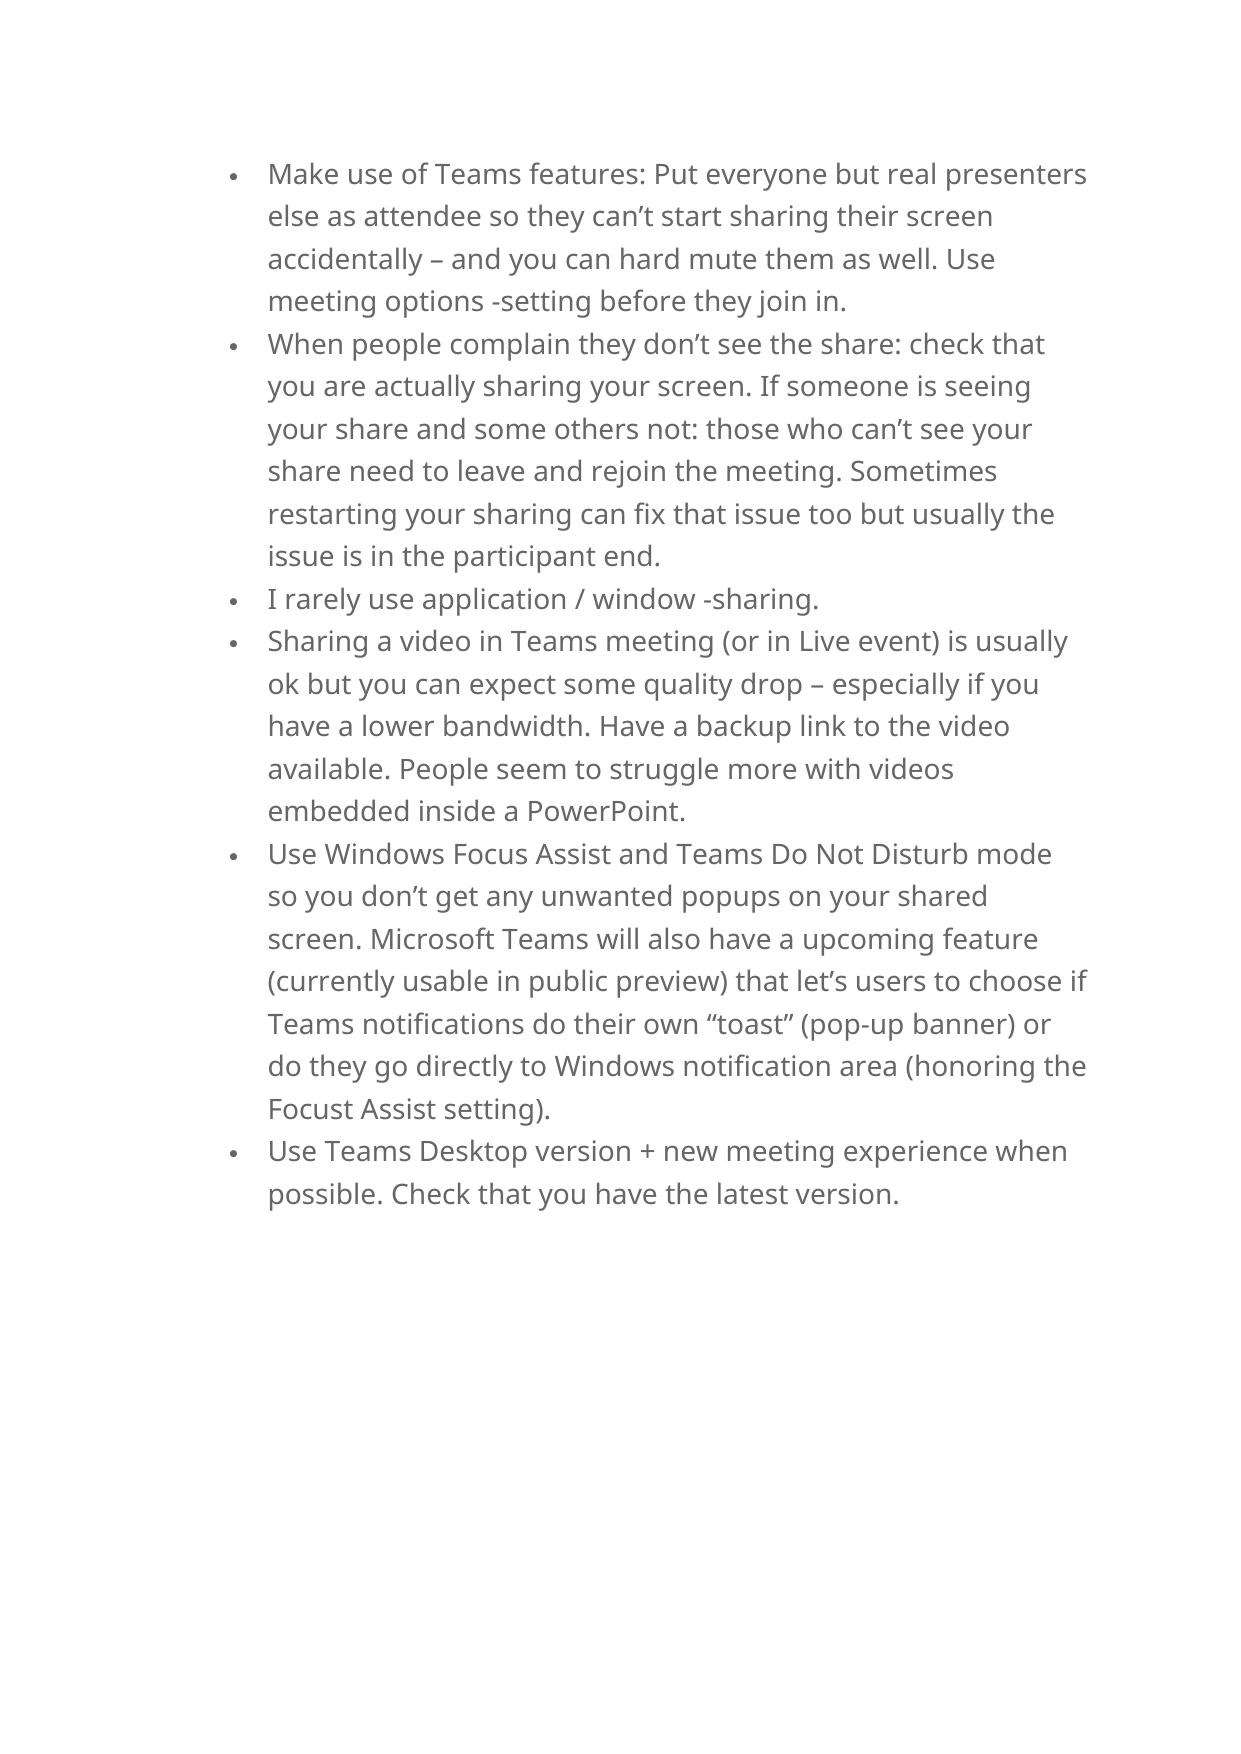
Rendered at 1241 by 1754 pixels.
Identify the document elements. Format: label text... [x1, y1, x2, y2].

list Use Teams Desktop version + new meeting experience when possible. Check that you have the latest version. [230, 1127, 1090, 1212]
list Use Windows Focus Assist and Teams Do Not Disturb mode so you don’t get any unwanted popups on your shared screen. Microsoft Teams will also have a upcoming feature (currently usable in public preview) that let’s users to choose if Teams notifications do their own “toast” (pop-up banner) or do they go directly to Windows notification area (honoring the Focust Assist setting). [230, 830, 1090, 1127]
list Make use of Teams features: Put everyone but real presenters else as attendee so they can’t start sharing their screen accidentally – and you can hard mute them as well. Use meeting options -setting before they join in. [230, 150, 1090, 320]
list Sharing a video in Teams meeting (or in Live event) is usually ok but you can expect some quality drop – especially if you have a lower bandwidth. Have a backup link to the video available. People seem to struggle more with videos embedded inside a PowerPoint. [230, 617, 1090, 830]
list When people complain they don’t see the share: check that you are actually sharing your screen. If someone is seeing your share and some others not: those who can’t see your share need to leave and rejoin the meeting. Sometimes restarting your sharing can fix that issue too but usually the issue is in the participant end. [230, 320, 1090, 575]
list I rarely use application / window -sharing. [230, 575, 1090, 617]
